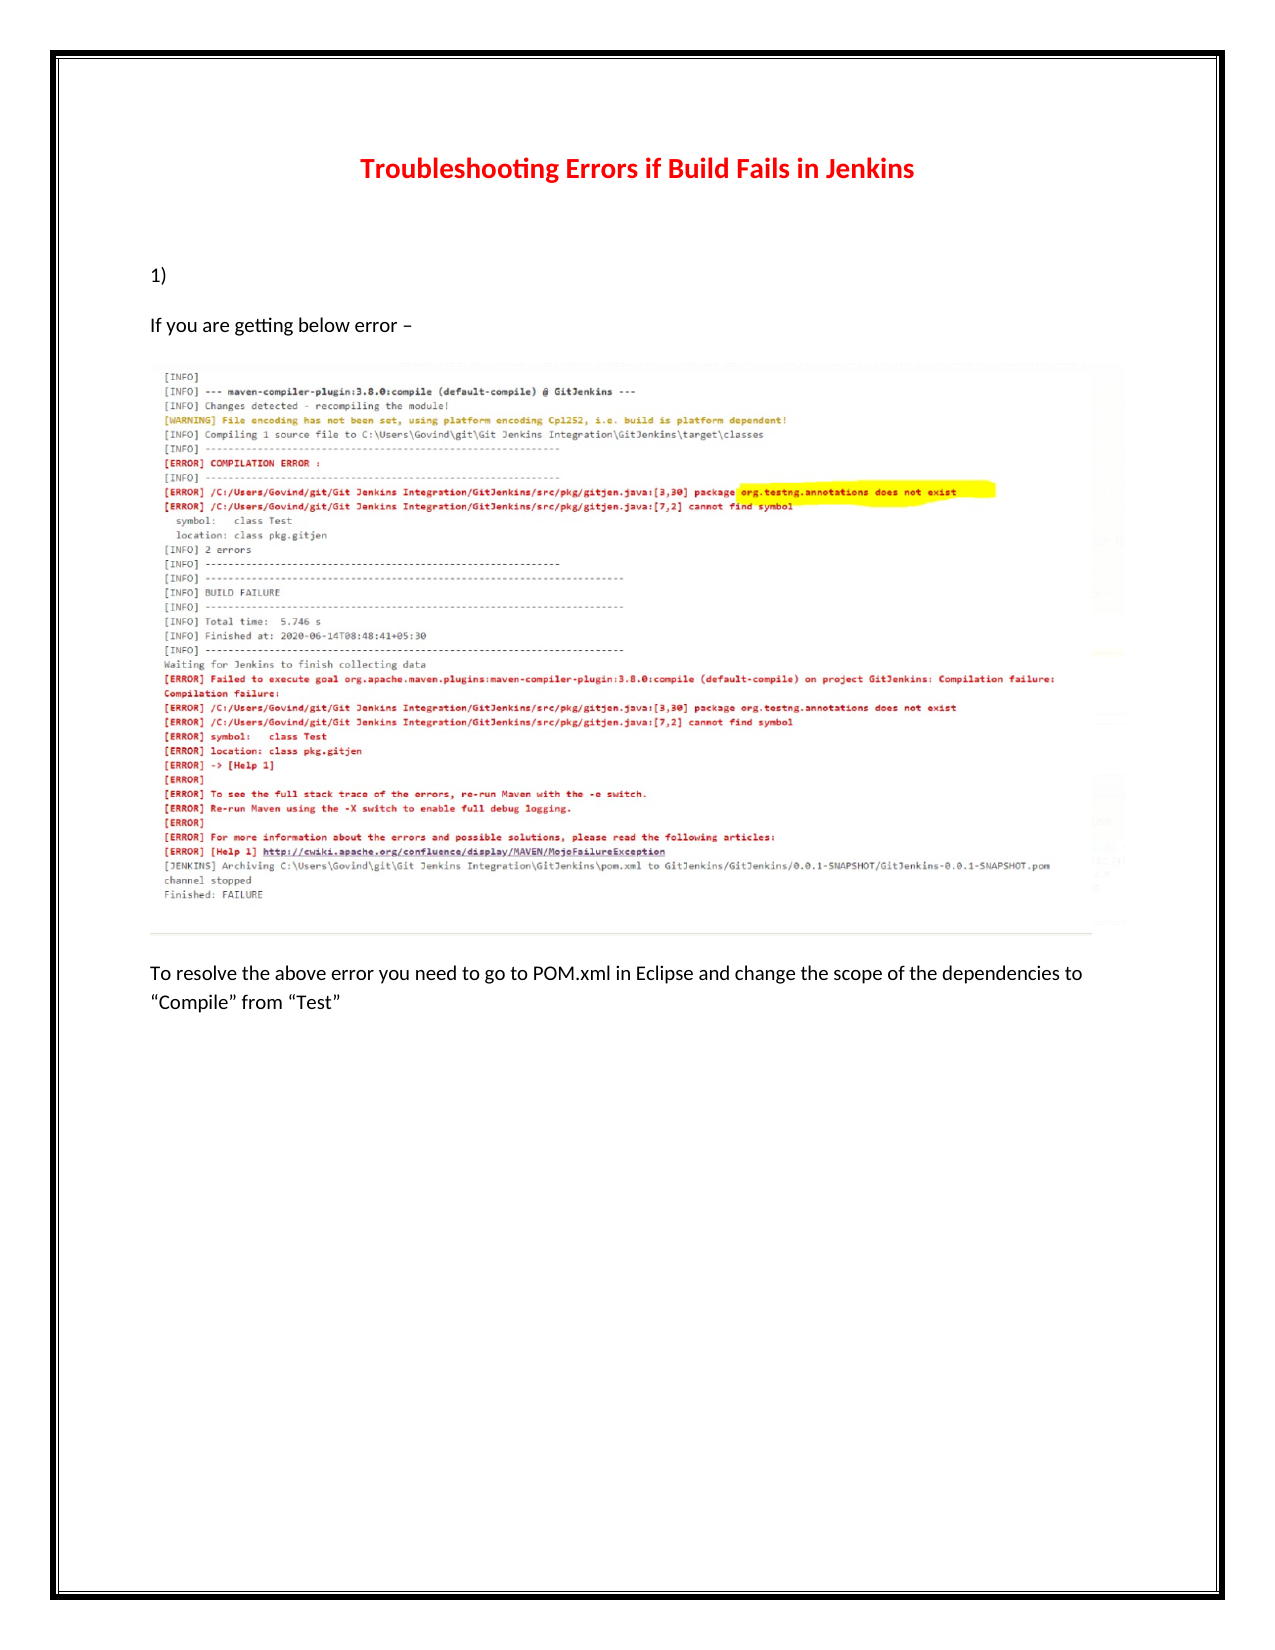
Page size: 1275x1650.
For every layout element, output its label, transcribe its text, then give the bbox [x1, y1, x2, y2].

text If you are getting below error – [150, 312, 1125, 337]
text Troubleshooting Errors if Build Fails in Jenkins [150, 150, 1125, 186]
text 1) [150, 262, 1125, 287]
picture [150, 361, 1125, 936]
text To resolve the above error you need to go to POM.xml in Eclipse and change the scope of the dependencies to “Compile” from “Test” [150, 960, 1125, 1015]
